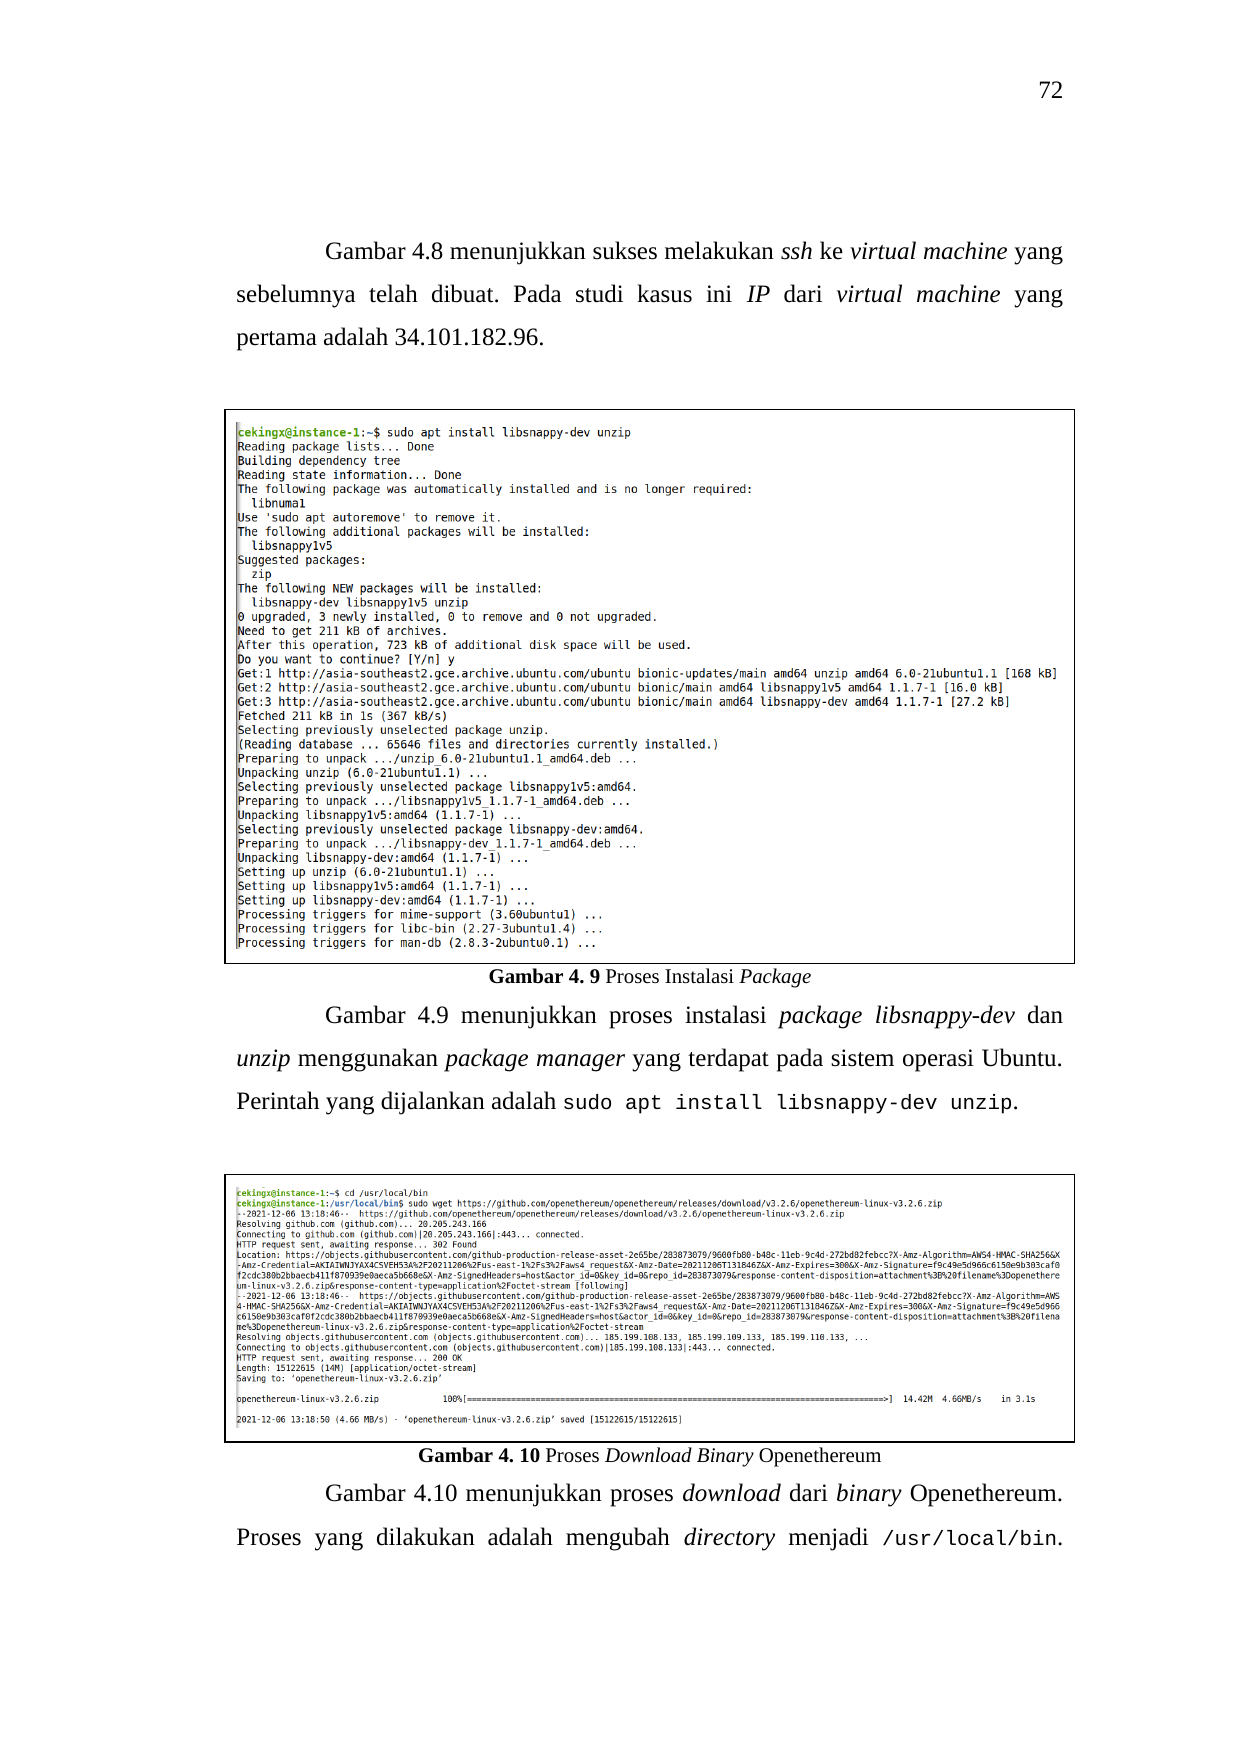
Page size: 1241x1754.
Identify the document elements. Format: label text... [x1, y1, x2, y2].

text Gambar 4. 9 Proses Instalasi Package [236, 964, 1063, 988]
table_header [226, 410, 1074, 963]
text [236, 1478, 1063, 1551]
picture [236, 422, 1064, 949]
table_header [226, 1175, 1074, 1441]
picture [236, 1187, 1064, 1428]
text Gambar 4.9 menunjukkan proses instalasi package libsnappy-dev dan unzip menggunakan package manager yang terdapat pada sistem operasi Ubuntu. Perintah yang dijalankan adalah sudo apt install libsnappy-dev unzip. [236, 1000, 1063, 1116]
text Gambar 4. 10 Proses Download Binary Openethereum [236, 1443, 1063, 1467]
text Gambar 4.8 menunjukkan sukses melakukan ssh ke virtual machine yang sebelumnya telah dibuat. Pada studi kasus ini IP dari virtual machine yang pertama adalah 34.101.182.96. [236, 236, 1063, 351]
